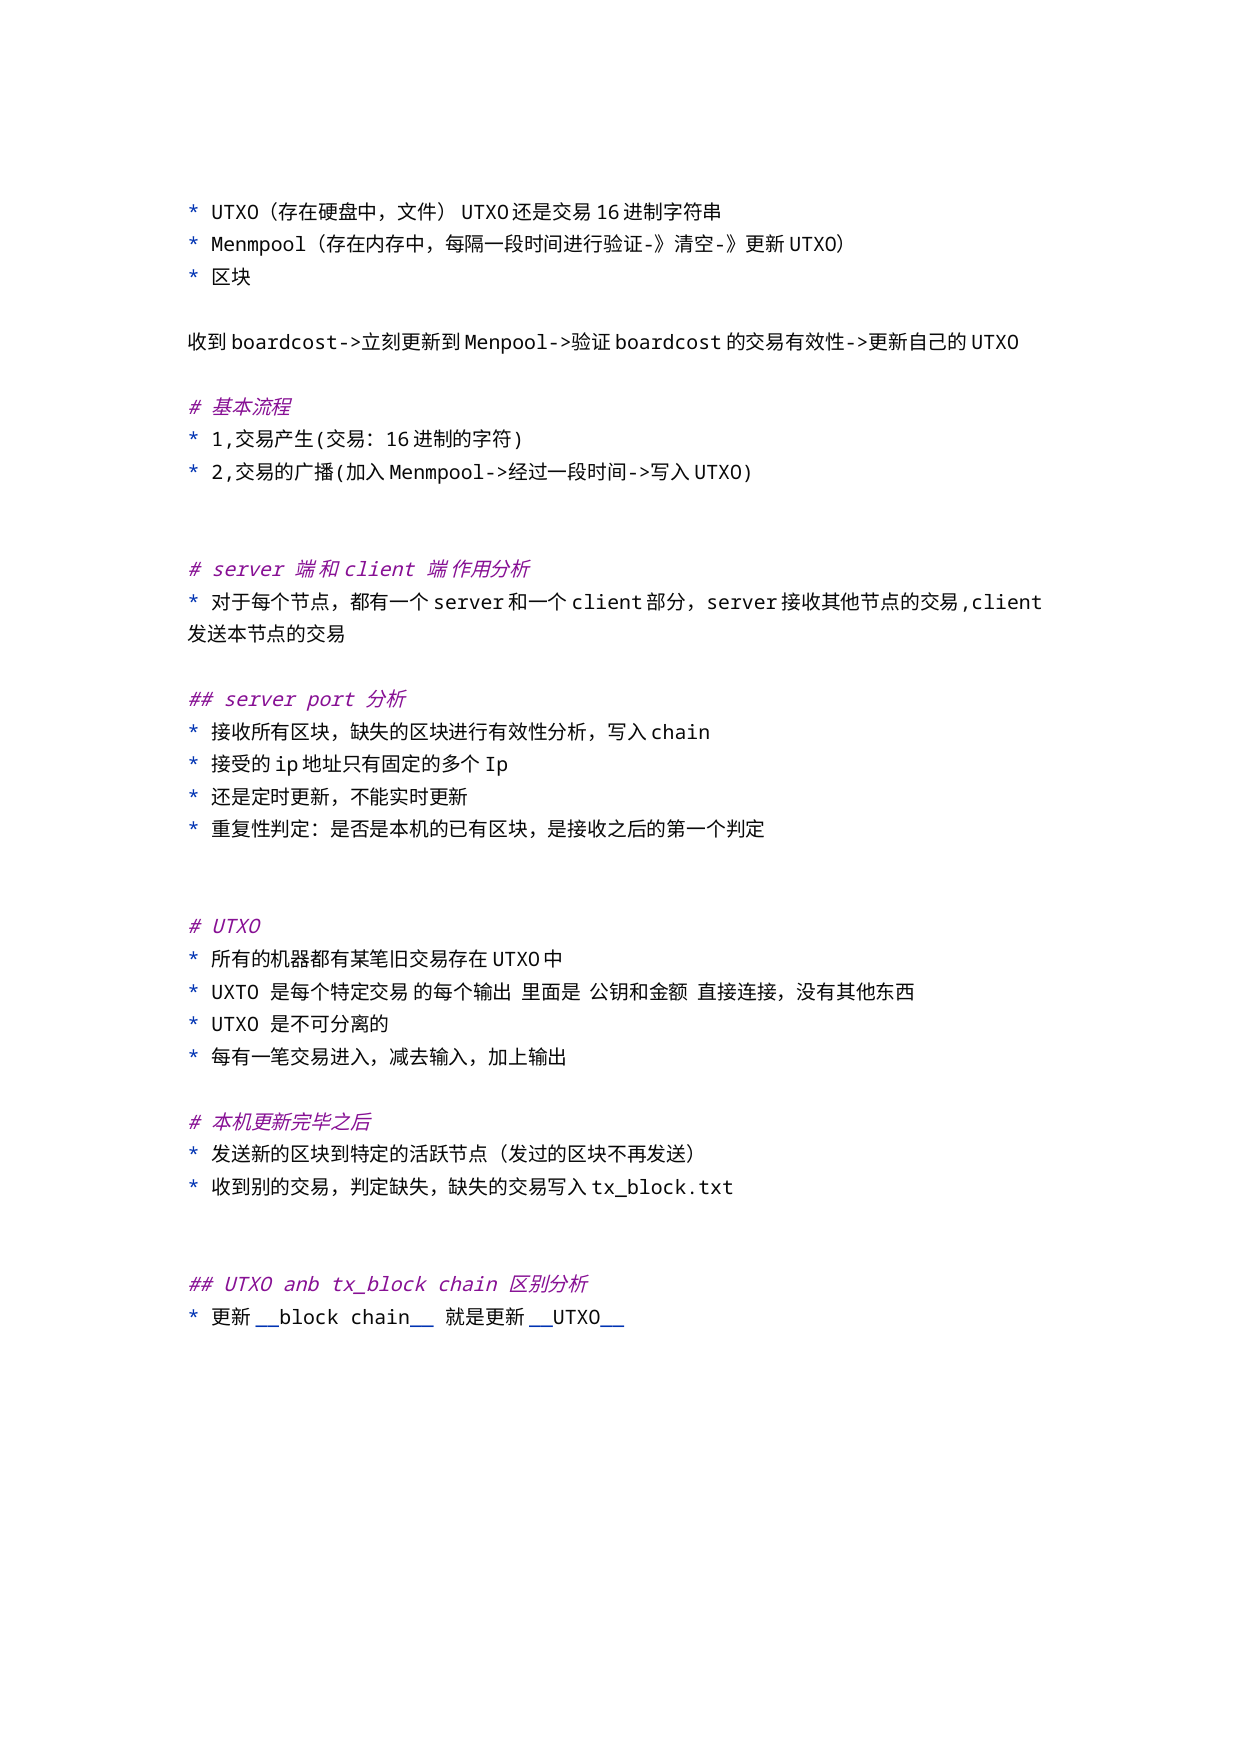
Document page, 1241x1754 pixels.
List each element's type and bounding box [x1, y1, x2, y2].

text [187, 162, 1053, 1332]
